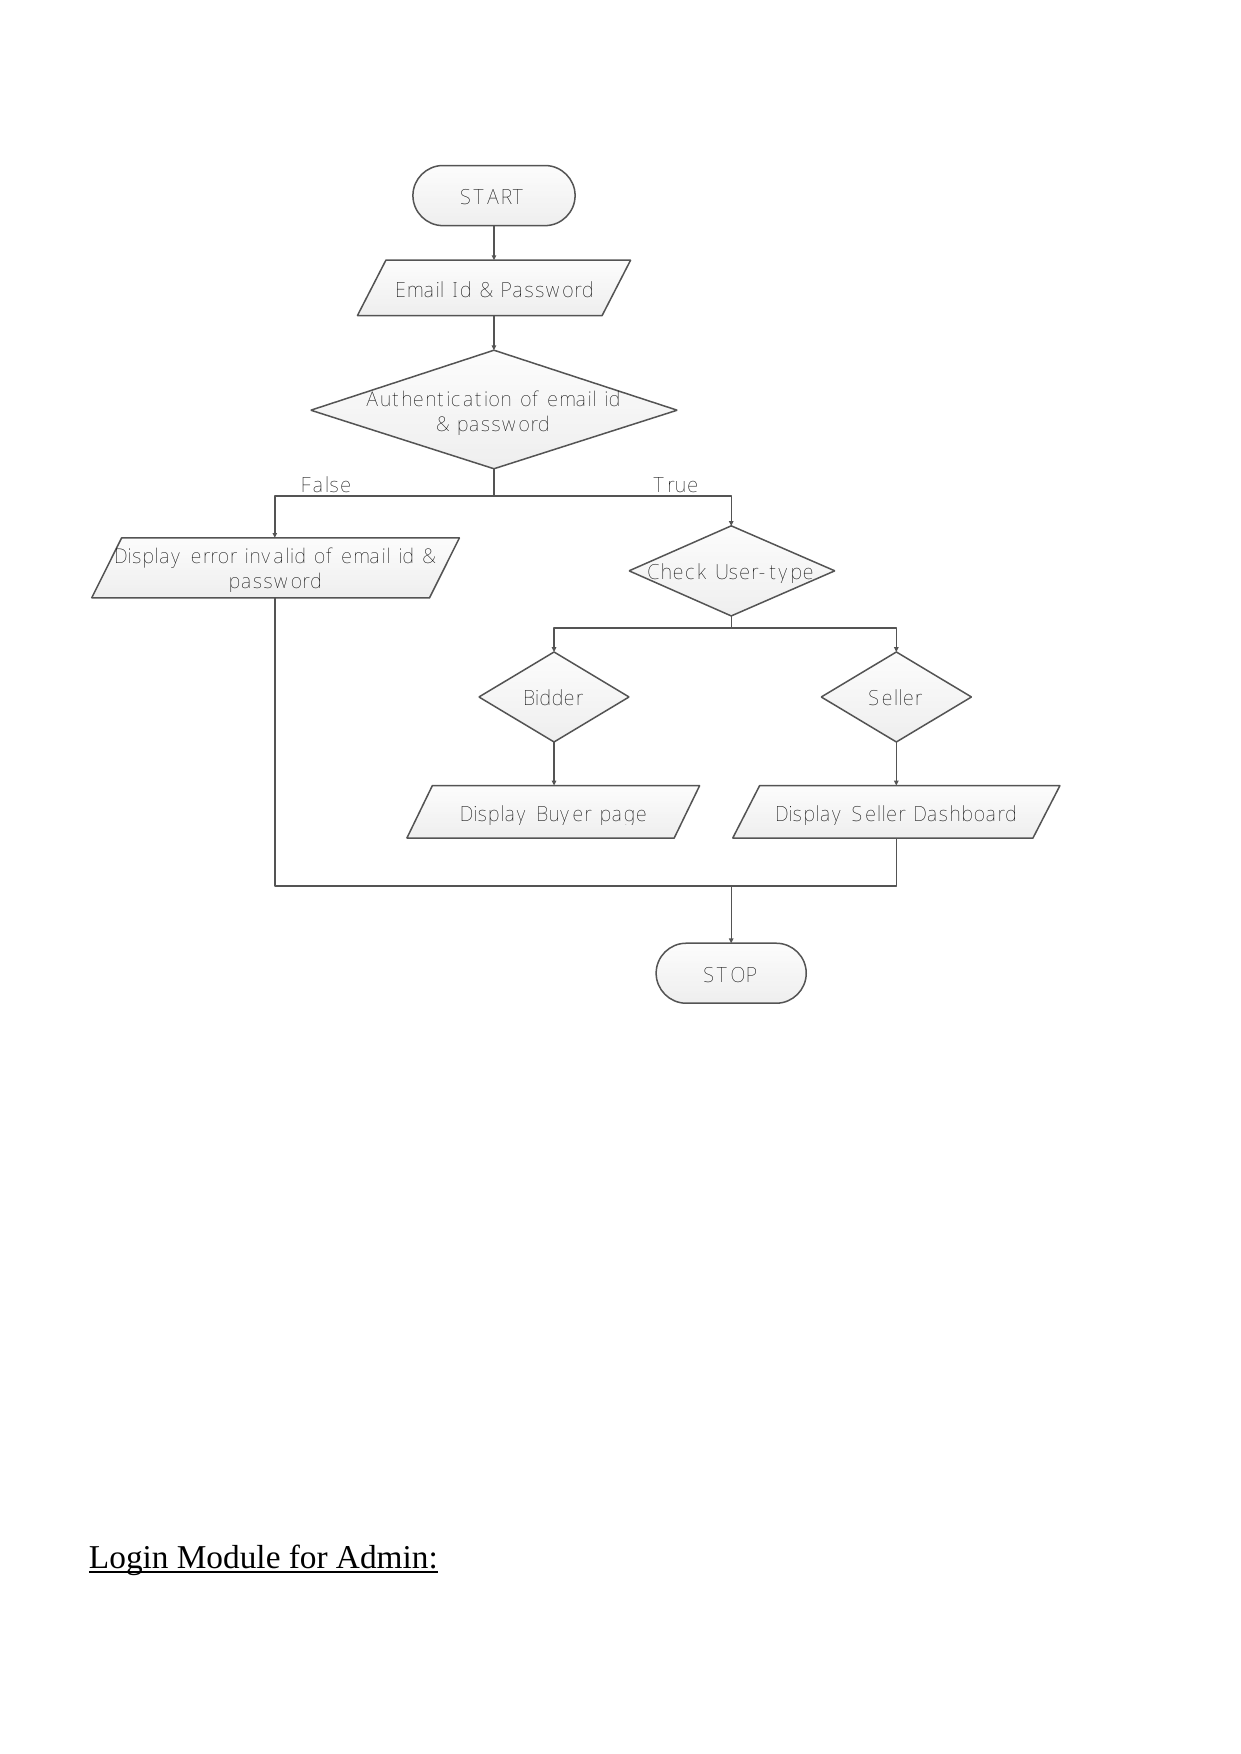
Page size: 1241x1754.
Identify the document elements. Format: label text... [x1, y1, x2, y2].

text Login Module for Admin: [89, 1538, 1181, 1576]
